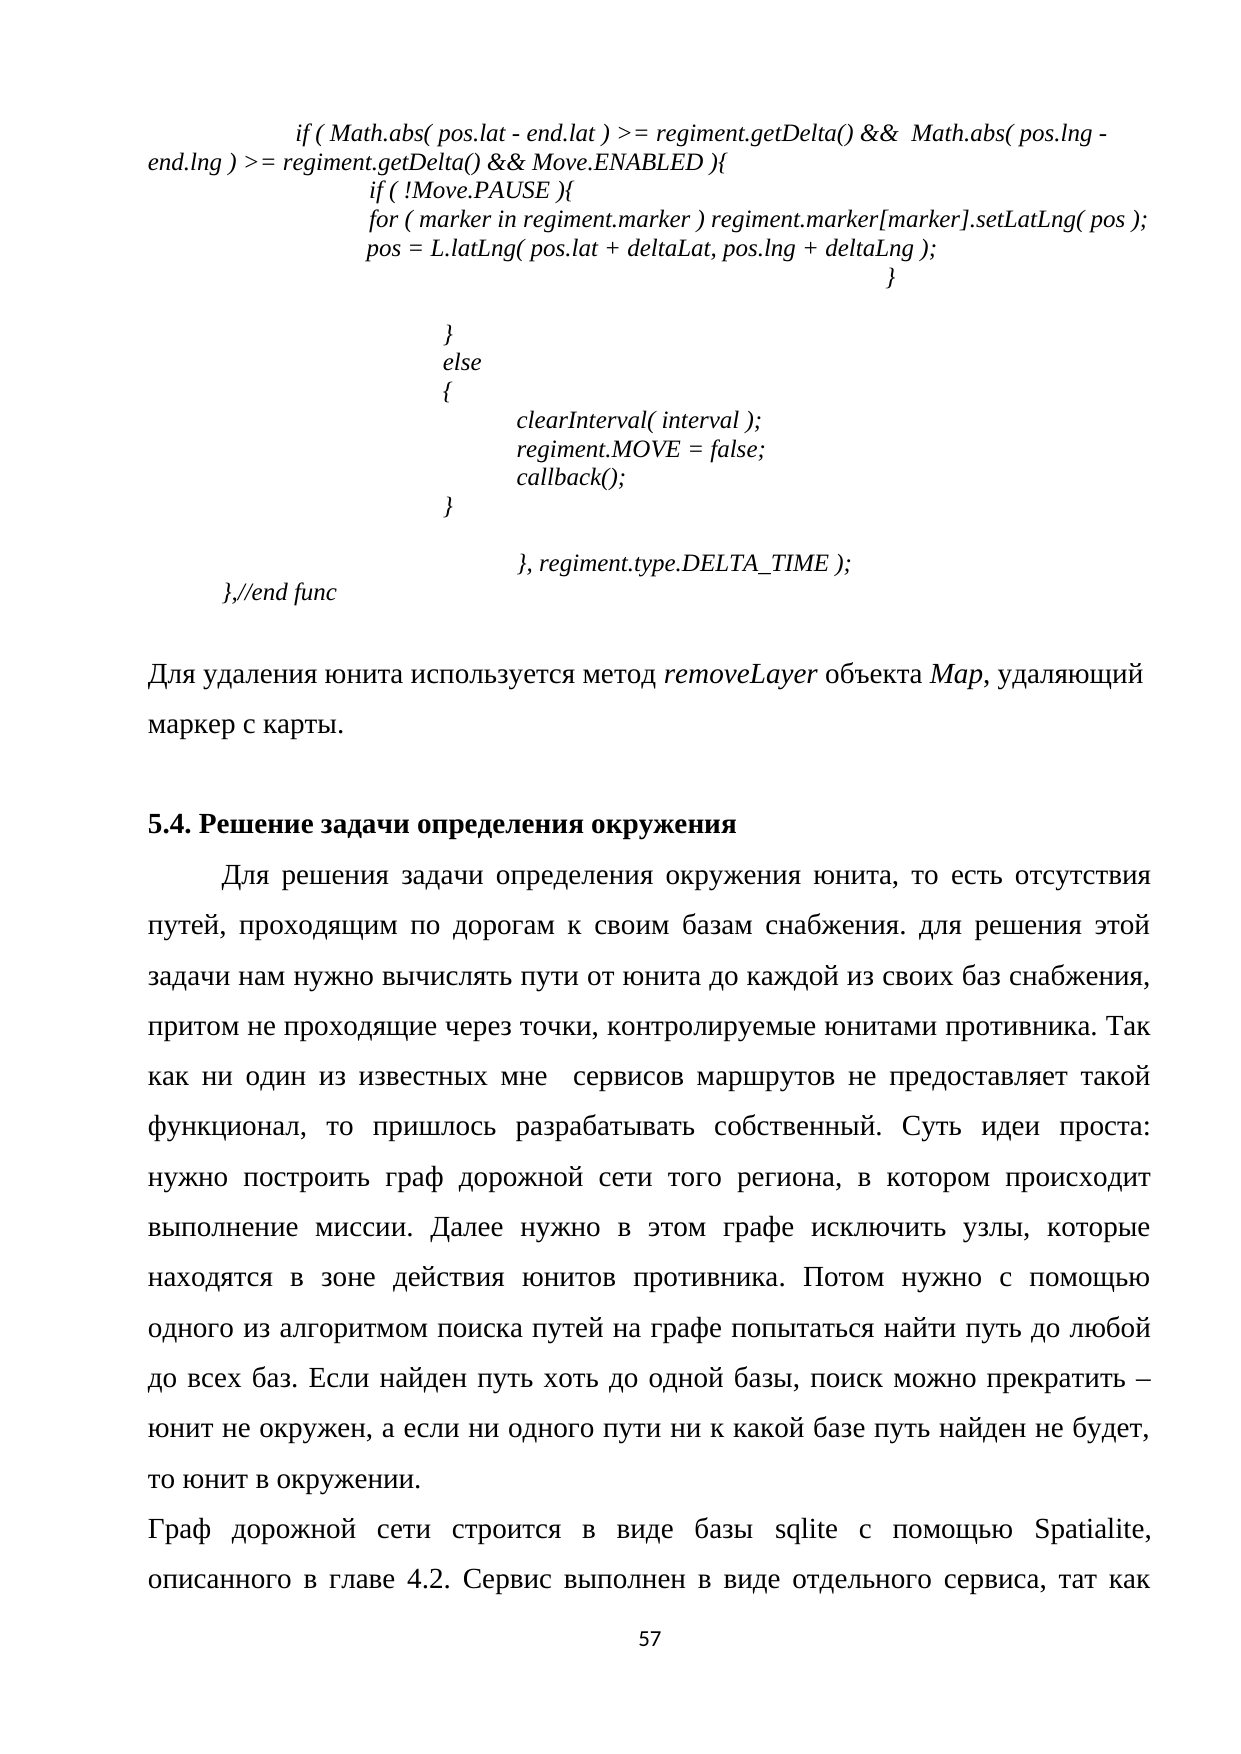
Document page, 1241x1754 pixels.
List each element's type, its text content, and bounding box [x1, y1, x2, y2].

text pos = L.latLng( pos.lat + deltaLat, pos.lng + deltaLng ); [148, 233, 1152, 262]
text if ( Math.abs( pos.lat - end.lat ) >= regiment.getDelta() && Math.abs( pos.lng - end.lng ) >= regiment.getDelta() && Move.ENABLED ){ [148, 118, 1152, 176]
text } [148, 319, 1152, 347]
text clearInterval( interval ); [148, 405, 1152, 434]
text } [148, 262, 1152, 291]
text Для удаления юнита используется метод removeLayer объекта Map, удаляющий маркер с карты. [148, 656, 1152, 739]
text }, regiment.type.DELTA_TIME ); [148, 548, 1152, 577]
text },//end func [148, 577, 1152, 605]
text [148, 1511, 1152, 1595]
text regiment.MOVE = false; [148, 434, 1152, 462]
text { [148, 376, 1152, 405]
text 5.4. Решение задачи определения окружения [148, 807, 1152, 840]
text for ( marker in regiment.marker ) regiment.marker[marker].setLatLng( pos ); [148, 204, 1152, 233]
text callback(); [148, 462, 1152, 491]
text else [148, 347, 1152, 376]
text } [148, 491, 1152, 520]
text if ( !Move.PAUSE ){ [148, 176, 1152, 204]
text Для решения задачи определения окружения юнита, то есть отсутствия путей, проходящим по дорогам к своим базам снабжения. для решения этой задачи нам нужно вычислять пути от юнита до каждой из своих баз снабжения, притом не проходящие через точки, контролируемые юнитами противника. Так как ни один из известных мне сервисов маршрутов не предоставляет такой функционал, то пришлось разрабатывать собственный. Суть идеи проста: нужно построить граф дорожной сети того региона, в котором происходит выполнение миссии. Далее нужно в этом графе исключить узлы, которые находятся в зоне действия юнитов противника. Потом нужно с помощью одного из алгоритмом поиска путей на графе попытаться найти путь до любой до всех баз. Если найден путь хоть до одной базы, поиск можно прекратить – юнит не окружен, а если ни одного пути ни к какой базе путь найден не будет, то юнит в окружении. [148, 857, 1152, 1494]
